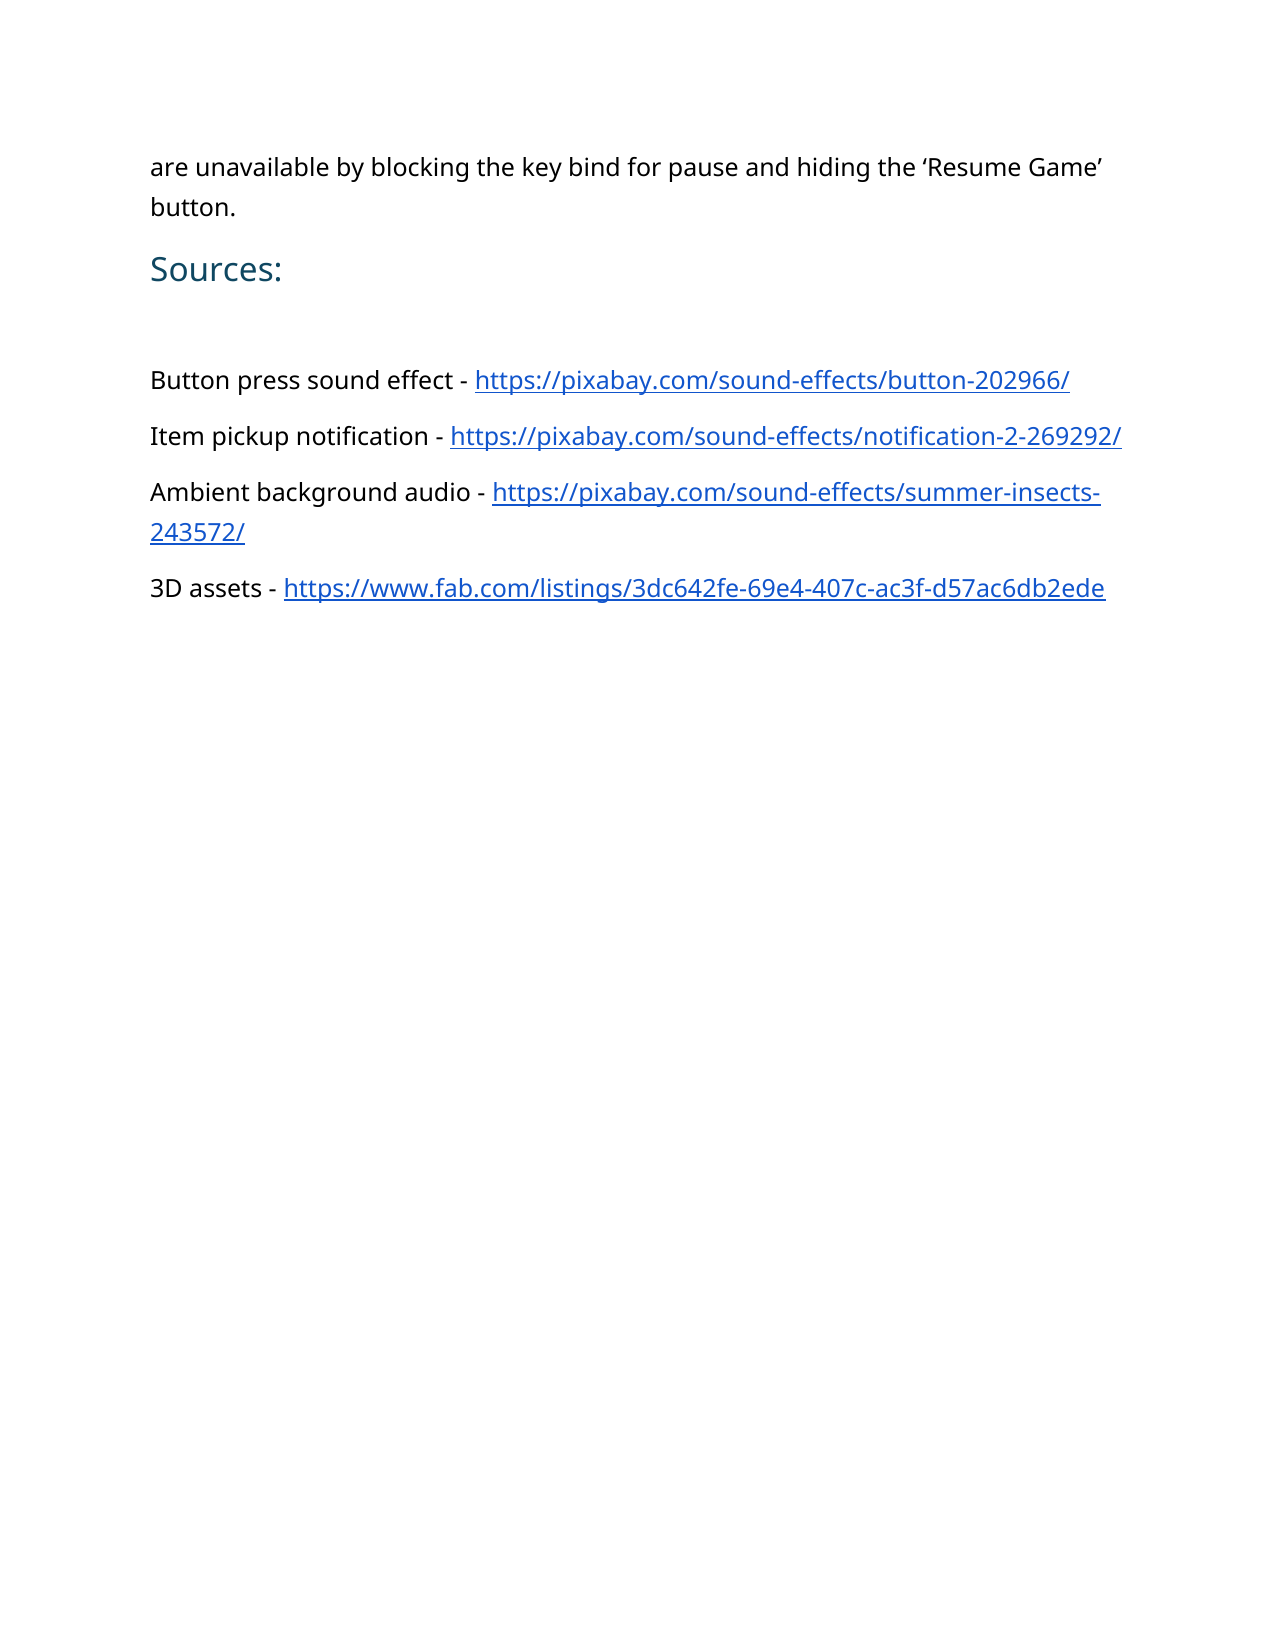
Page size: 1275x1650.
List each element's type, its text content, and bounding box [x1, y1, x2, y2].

text Button press sound effect - https://pixabay.com/sound-effects/button-202966/ [150, 363, 1125, 397]
text Ambient background audio - https://pixabay.com/sound-effects/summer-insects-243572/ [150, 475, 1125, 548]
subtitle Sources: [150, 246, 1125, 291]
text 3D assets - https://www.fab.com/listings/3dc642fe-69e4-407c-ac3f-d57ac6db2ede [150, 571, 1125, 605]
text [150, 150, 1125, 223]
text Item pickup notification - https://pixabay.com/sound-effects/notification-2-269292/ [150, 419, 1125, 453]
